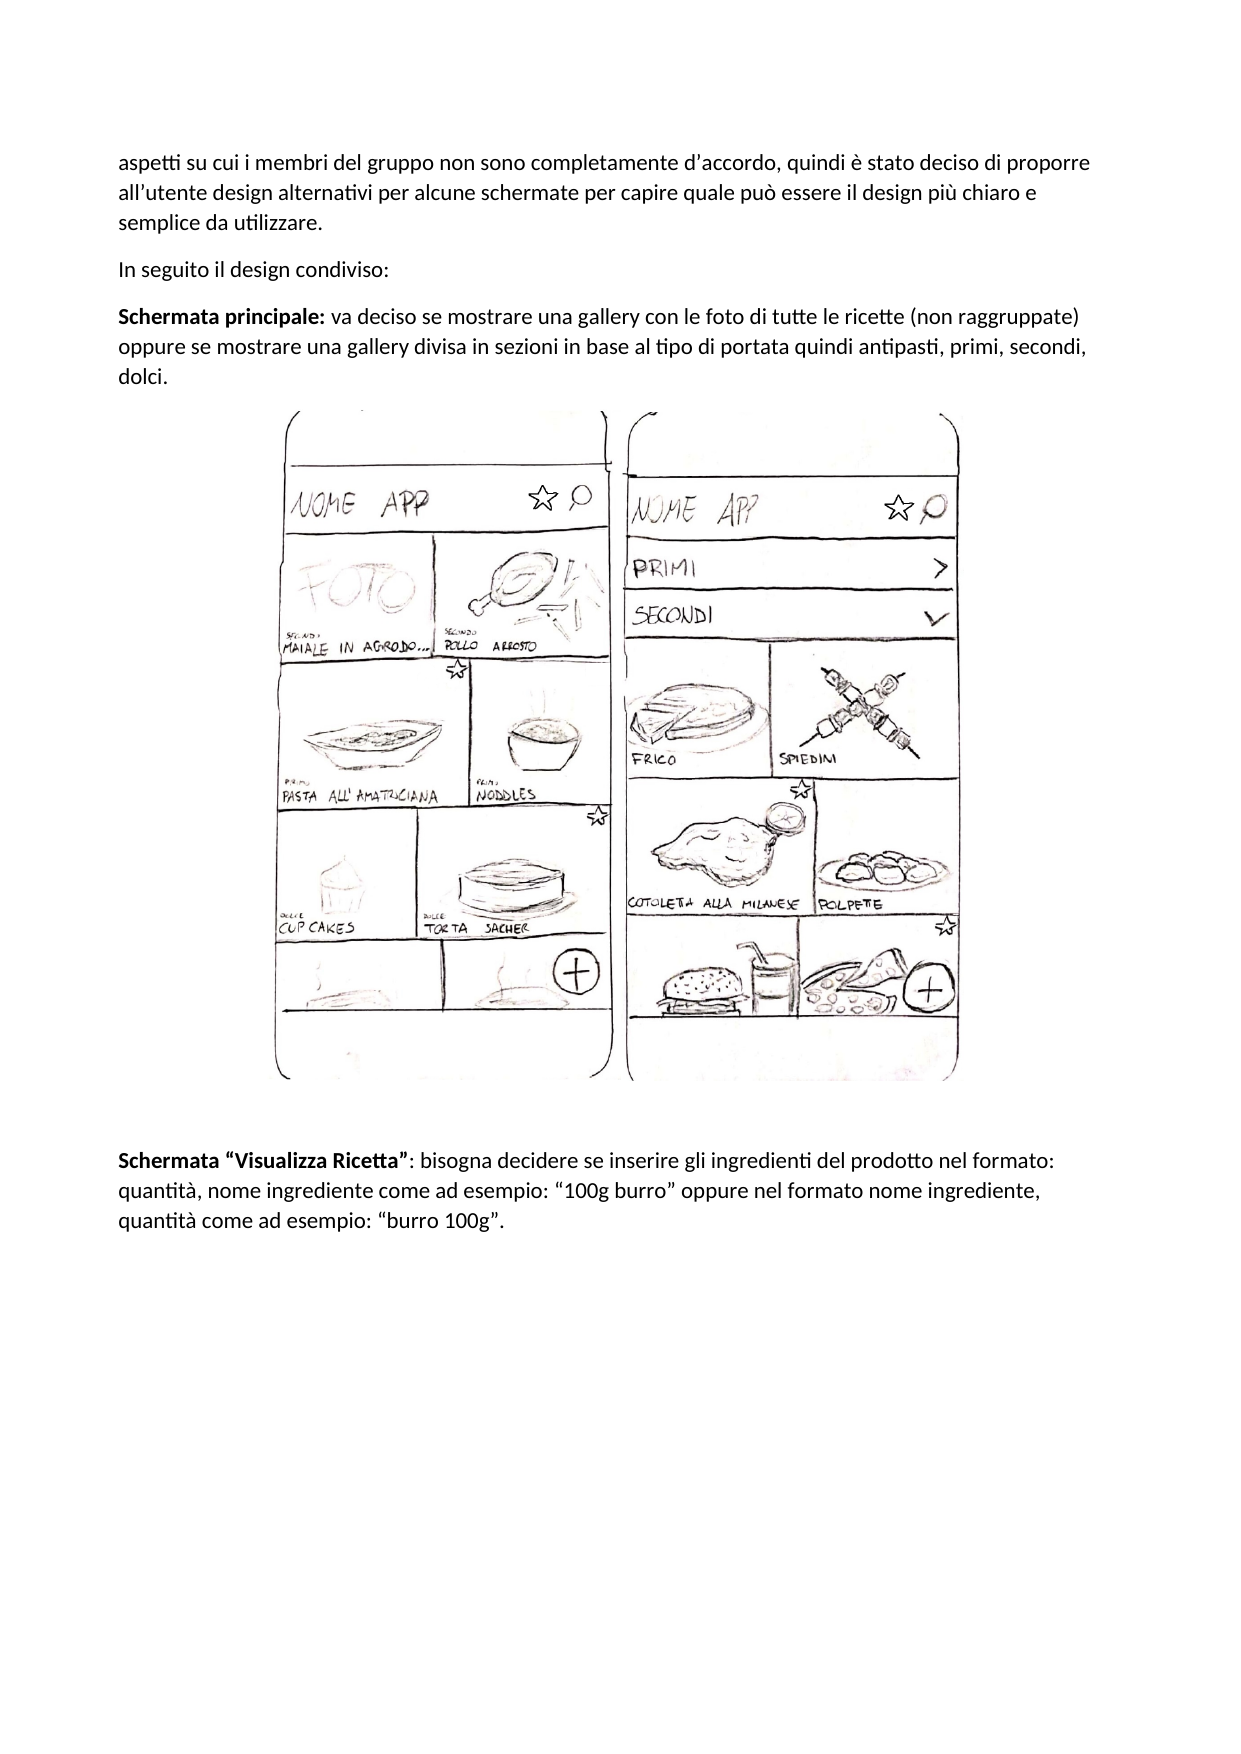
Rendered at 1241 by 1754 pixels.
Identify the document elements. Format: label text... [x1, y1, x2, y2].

text Schermata principale: va deciso se mostrare una gallery con le foto di tutte le ricette (non raggruppate) oppure se mostrare una gallery divisa in sezioni in base al tipo di portata quindi antipasti, primi, secondi, dolci. [118, 302, 1122, 390]
text In seguito il design condiviso: [118, 255, 1122, 283]
picture [267, 409, 973, 1081]
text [118, 148, 1122, 236]
text Schermata “Visualizza Ricetta”: bisogna decidere se inserire gli ingredienti del prodotto nel formato: quantità, nome ingrediente come ad esempio: “100g burro” oppure nel formato nome ingrediente, quantità come ad esempio: “burro 100g”. [118, 1146, 1122, 1234]
